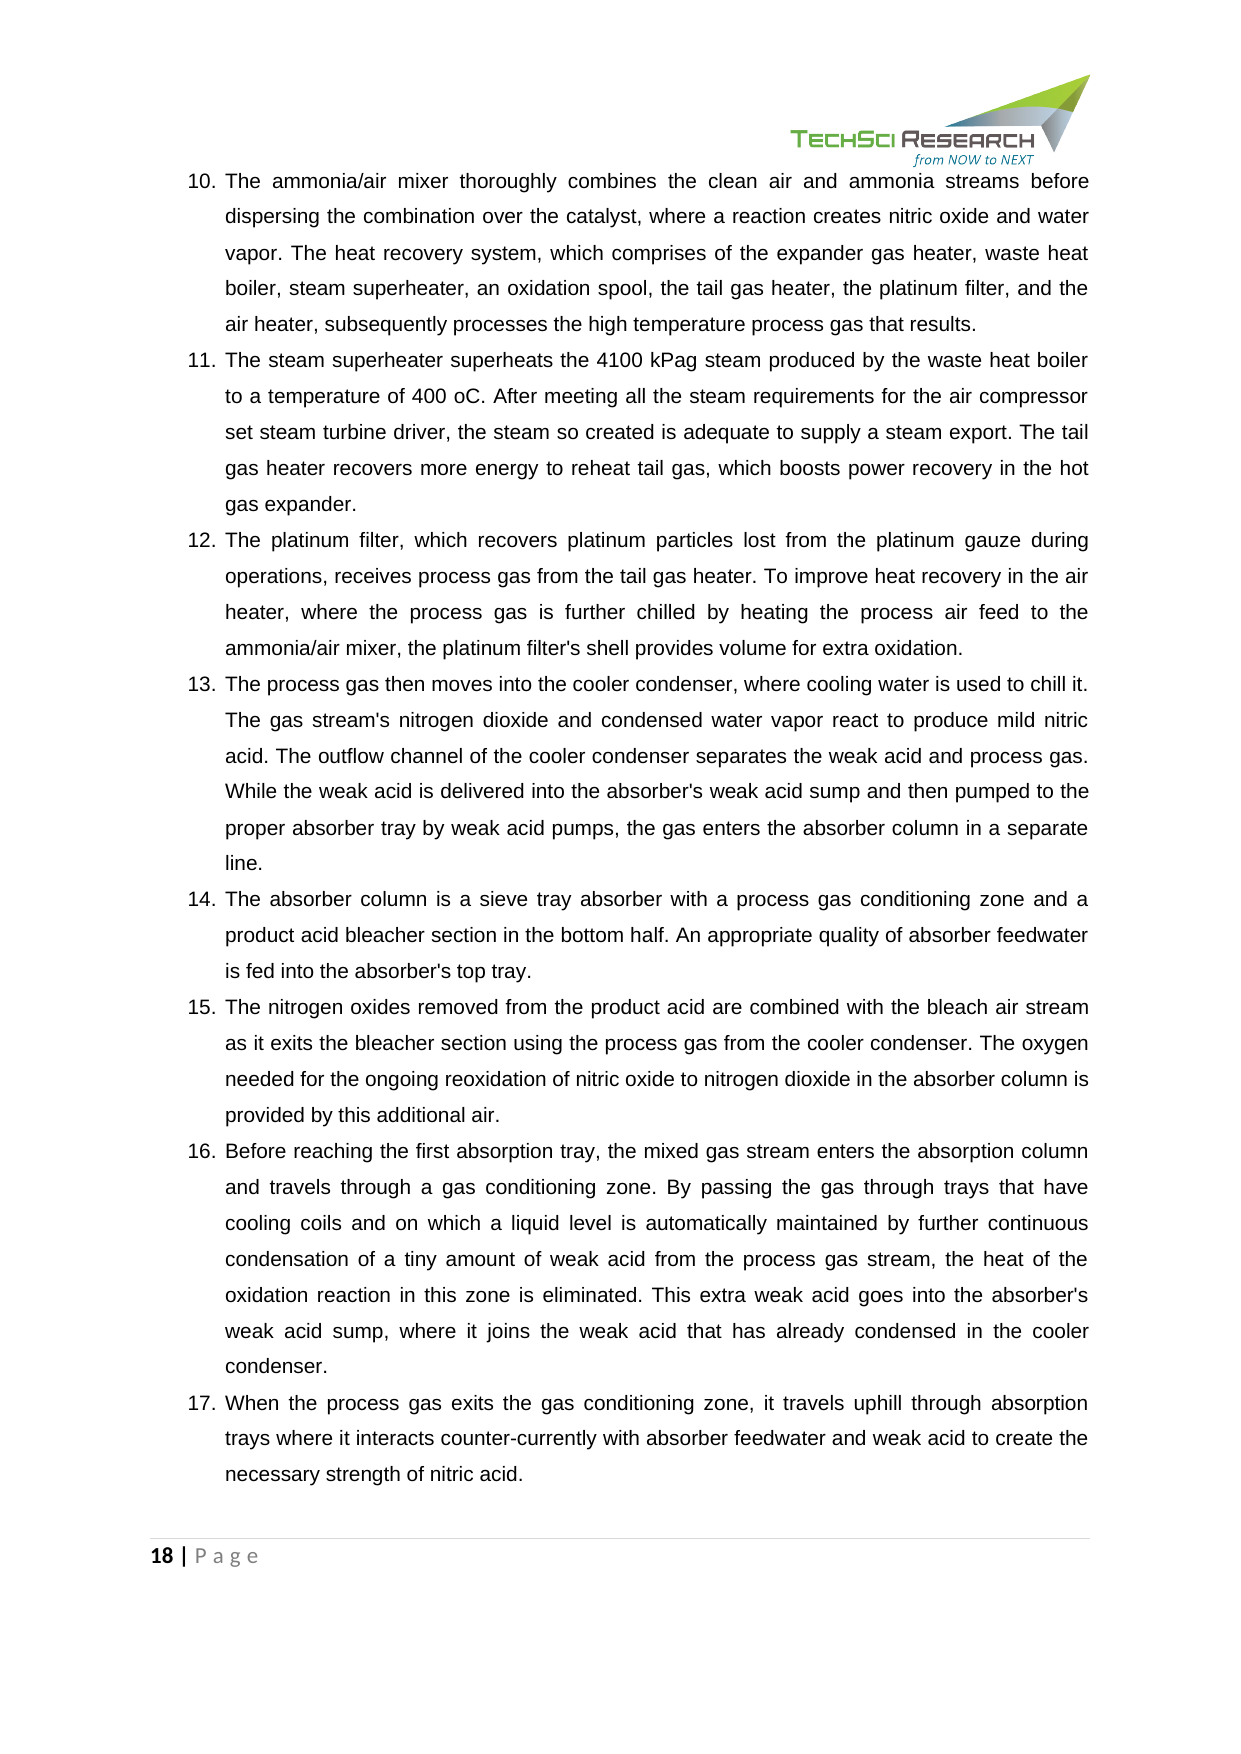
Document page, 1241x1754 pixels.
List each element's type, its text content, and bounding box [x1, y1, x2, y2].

list The ammonia/air mixer thoroughly combines the clean air and ammonia streams before dispersing the combination over the catalyst, where a reaction creates nitric oxide and water vapor. The heat recovery system, which comprises of the expander gas heater, waste heat boiler, steam superheater, an oxidation spool, the tail gas heater, the platinum filter, and the air heater, subsequently processes the high temperature process gas that results. [187, 168, 1090, 336]
picture [788, 73, 1091, 169]
list When the process gas exits the gas conditioning zone, it travels uphill through absorption trays where it interacts counter-currently with absorber feedwater and weak acid to create the necessary strength of nitric acid. [187, 1390, 1090, 1486]
list The nitrogen oxides removed from the product acid are combined with the bleach air stream as it exits the bleacher section using the process gas from the cooler condenser. The oxygen needed for the ongoing reoxidation of nitric oxide to nitrogen dioxide in the absorber column is provided by this additional air. [187, 995, 1090, 1127]
list The platinum filter, which recovers platinum particles lost from the platinum gauze during operations, receives process gas from the tail gas heater. To improve heat recovery in the air heater, where the process gas is further chilled by heating the process air feed to the ammonia/air mixer, the platinum filter's shell provides volume for extra oxidation. [187, 528, 1090, 659]
list Before reaching the first absorption tray, the mixed gas stream enters the absorption column and travels through a gas conditioning zone. By passing the gas through trays that have cooling coils and on which a liquid level is automatically maintained by further continuous condensation of a tiny amount of weak acid from the process gas stream, the heat of the oxidation reaction in this zone is eliminated. This extra weak acid goes into the absorber's weak acid sump, where it joins the weak acid that has already condensed in the cooler condenser. [187, 1139, 1090, 1378]
list The process gas then moves into the cooler condenser, where cooling water is used to chill it. The gas stream's nitrogen dioxide and condensed water vapor react to produce mild nitric acid. The outflow channel of the cooler condenser separates the weak acid and process gas. While the weak acid is delivered into the absorber's weak acid sump and then pumped to the proper absorber tray by weak acid pumps, the gas enters the absorber column in a separate line. [187, 672, 1090, 875]
list The steam superheater superheats the 4100 kPag steam produced by the waste heat boiler to a temperature of 400 oC. After meeting all the steam requirements for the air compressor set steam turbine driver, the steam so created is adequate to supply a steam export. The tail gas heater recovers more energy to reheat tail gas, which boosts power recovery in the hot gas expander. [187, 348, 1090, 516]
list The absorber column is a sieve tray absorber with a process gas conditioning zone and a product acid bleacher section in the bottom half. An appropriate quality of absorber feedwater is fed into the absorber's top tray. [187, 887, 1090, 983]
